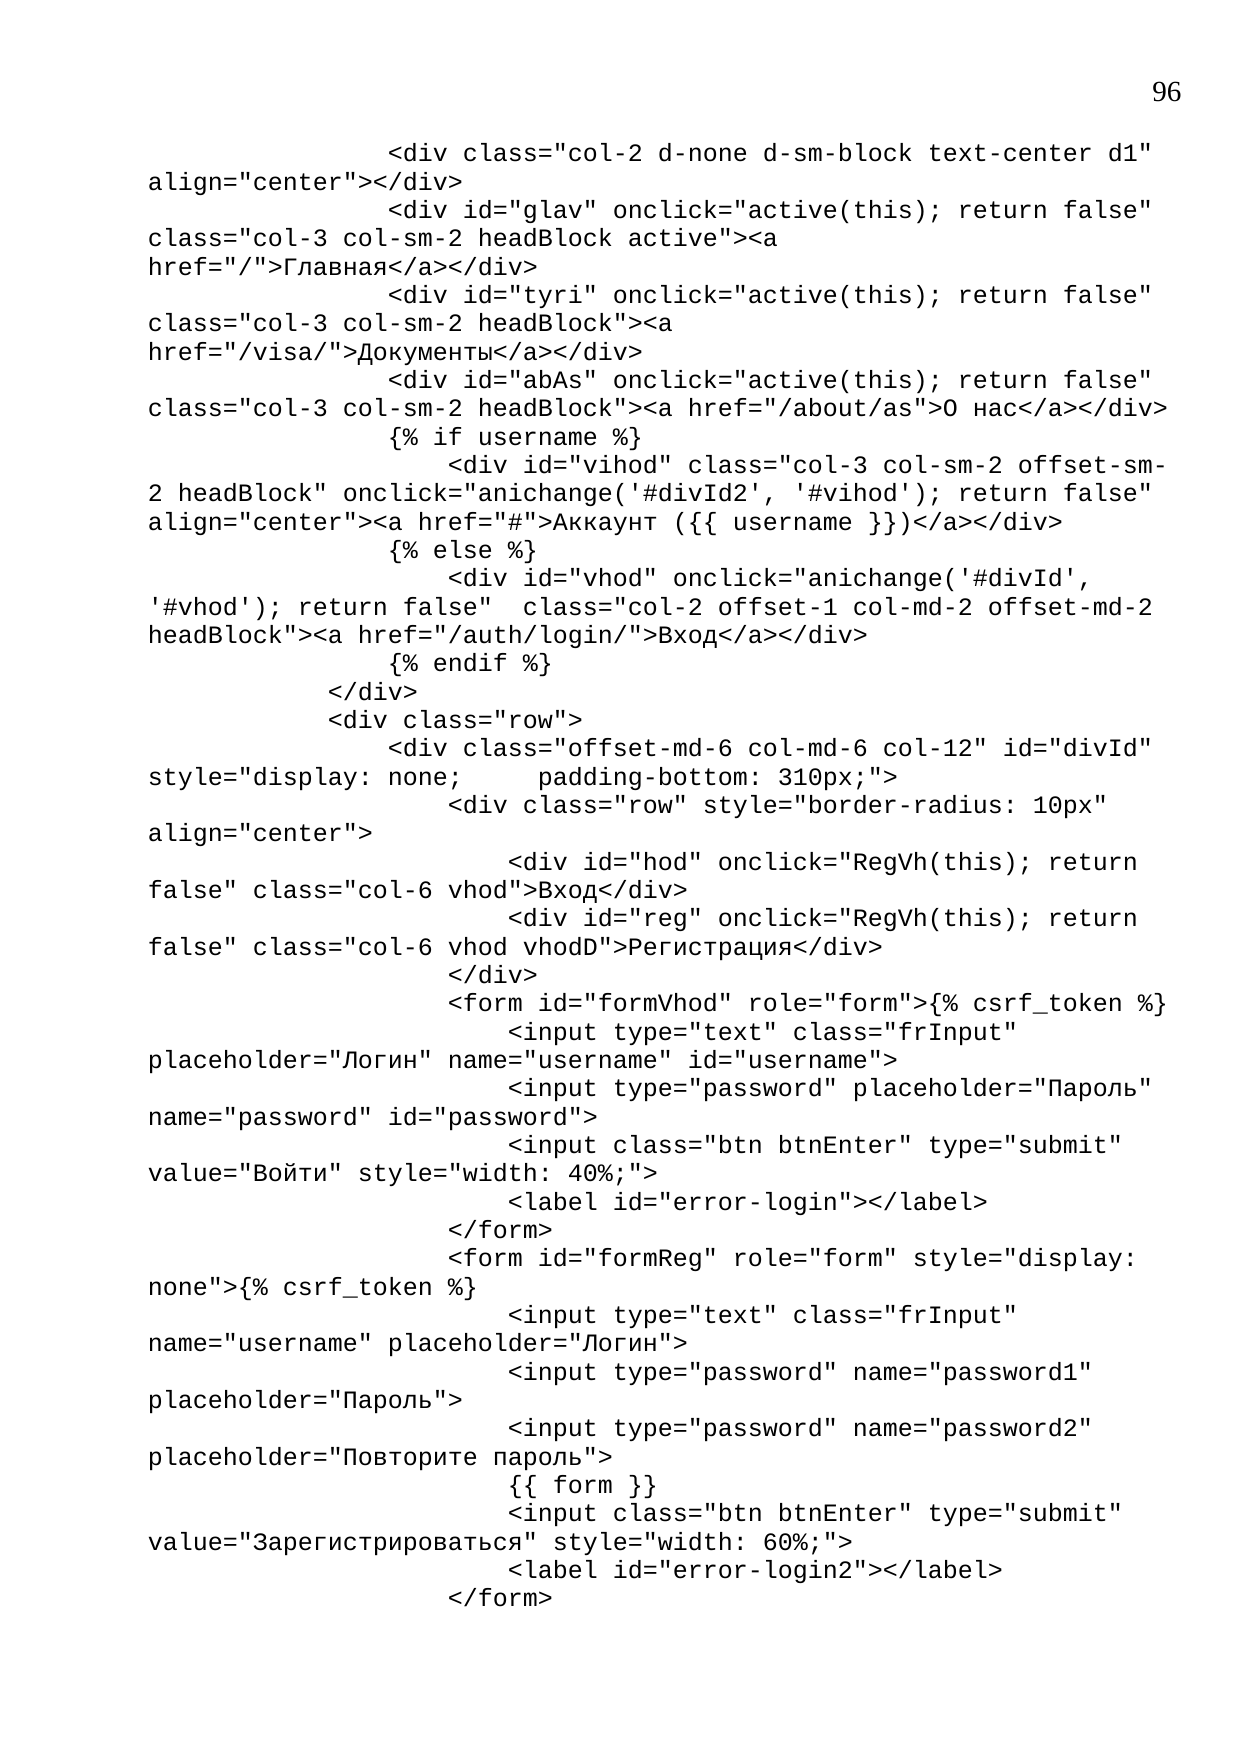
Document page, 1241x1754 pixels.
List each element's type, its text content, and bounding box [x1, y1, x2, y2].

text </div> [148, 963, 1181, 991]
text </div> [148, 679, 1181, 708]
text <div class="row" style="border-radius: 10px" align="center"> [148, 793, 1181, 849]
text <div id="glav" onclick="active(this); return false" class="col-3 col-sm-2 headBlock active"><a href="/">Главная</a></div> [148, 198, 1181, 283]
text <input class="btn btnEnter" type="submit" value="Войти" style="width: 40%;"> [148, 1133, 1181, 1189]
text <input type="password" placeholder="Пароль" name="password" id="password"> [148, 1076, 1181, 1133]
text </form> [148, 1586, 1181, 1614]
text {% if username %} [148, 424, 1181, 453]
text <form id="formReg" role="form" style="display: none">{% csrf_token %} [148, 1246, 1181, 1303]
text <div id="vhod" onclick="anichange('#divId', '#vhod'); return false" class="col-2 offset-1 col-md-2 offset-md-2 headBlock"><a href="/auth/login/">Вход</a></div> [148, 566, 1181, 651]
text <div id="abAs" onclick="active(this); return false" class="col-3 col-sm-2 headBlock"><a href="/about/as">О нас</a></div> [148, 368, 1181, 424]
text {% else %} [148, 538, 1181, 566]
text <div id="tyri" onclick="active(this); return false" class="col-3 col-sm-2 headBlock"><a href="/visa/">Документы</a></div> [148, 283, 1181, 368]
text {% endif %} [148, 651, 1181, 679]
text <label id="error-login"></label> [148, 1189, 1181, 1218]
text <div class="col-2 d-none d-sm-block text-center d1" align="center"></div> [148, 141, 1181, 198]
text <div class="row"> [148, 708, 1181, 736]
text <form id="formVhod" role="form">{% csrf_token %} [148, 991, 1181, 1019]
text <input class="btn btnEnter" type="submit" value="Зарегистрироваться" style="width: 60%;"> [148, 1501, 1181, 1558]
text <div id="hod" onclick="RegVh(this); return false" class="col-6 vhod">Вход</div> [148, 849, 1181, 906]
text {{ form }} [148, 1473, 1181, 1501]
text <div id="vihod" class="col-3 col-sm-2 offset-sm-2 headBlock" onclick="anichange('#divId2', '#vihod'); return false" align="center"><a href="#">Аккаунт ({{ username }})</a></div> [148, 453, 1181, 538]
text <input type="password" name="password1" placeholder="Пароль"> [148, 1359, 1181, 1416]
text <div id="reg" onclick="RegVh(this); return false" class="col-6 vhod vhodD">Регистрация</div> [148, 906, 1181, 963]
text <input type="text" class="frInput" name="username" placeholder="Логин"> [148, 1303, 1181, 1359]
text </form> [148, 1218, 1181, 1246]
text <input type="password" name="password2" placeholder="Повторите пароль"> [148, 1416, 1181, 1473]
text <input type="text" class="frInput" placeholder="Логин" name="username" id="username"> [148, 1019, 1181, 1076]
text <label id="error-login2"></label> [148, 1558, 1181, 1586]
text <div class="offset-md-6 col-md-6 col-12" id="divId" style="display: none; padding-bottom: 310px;"> [148, 736, 1181, 793]
